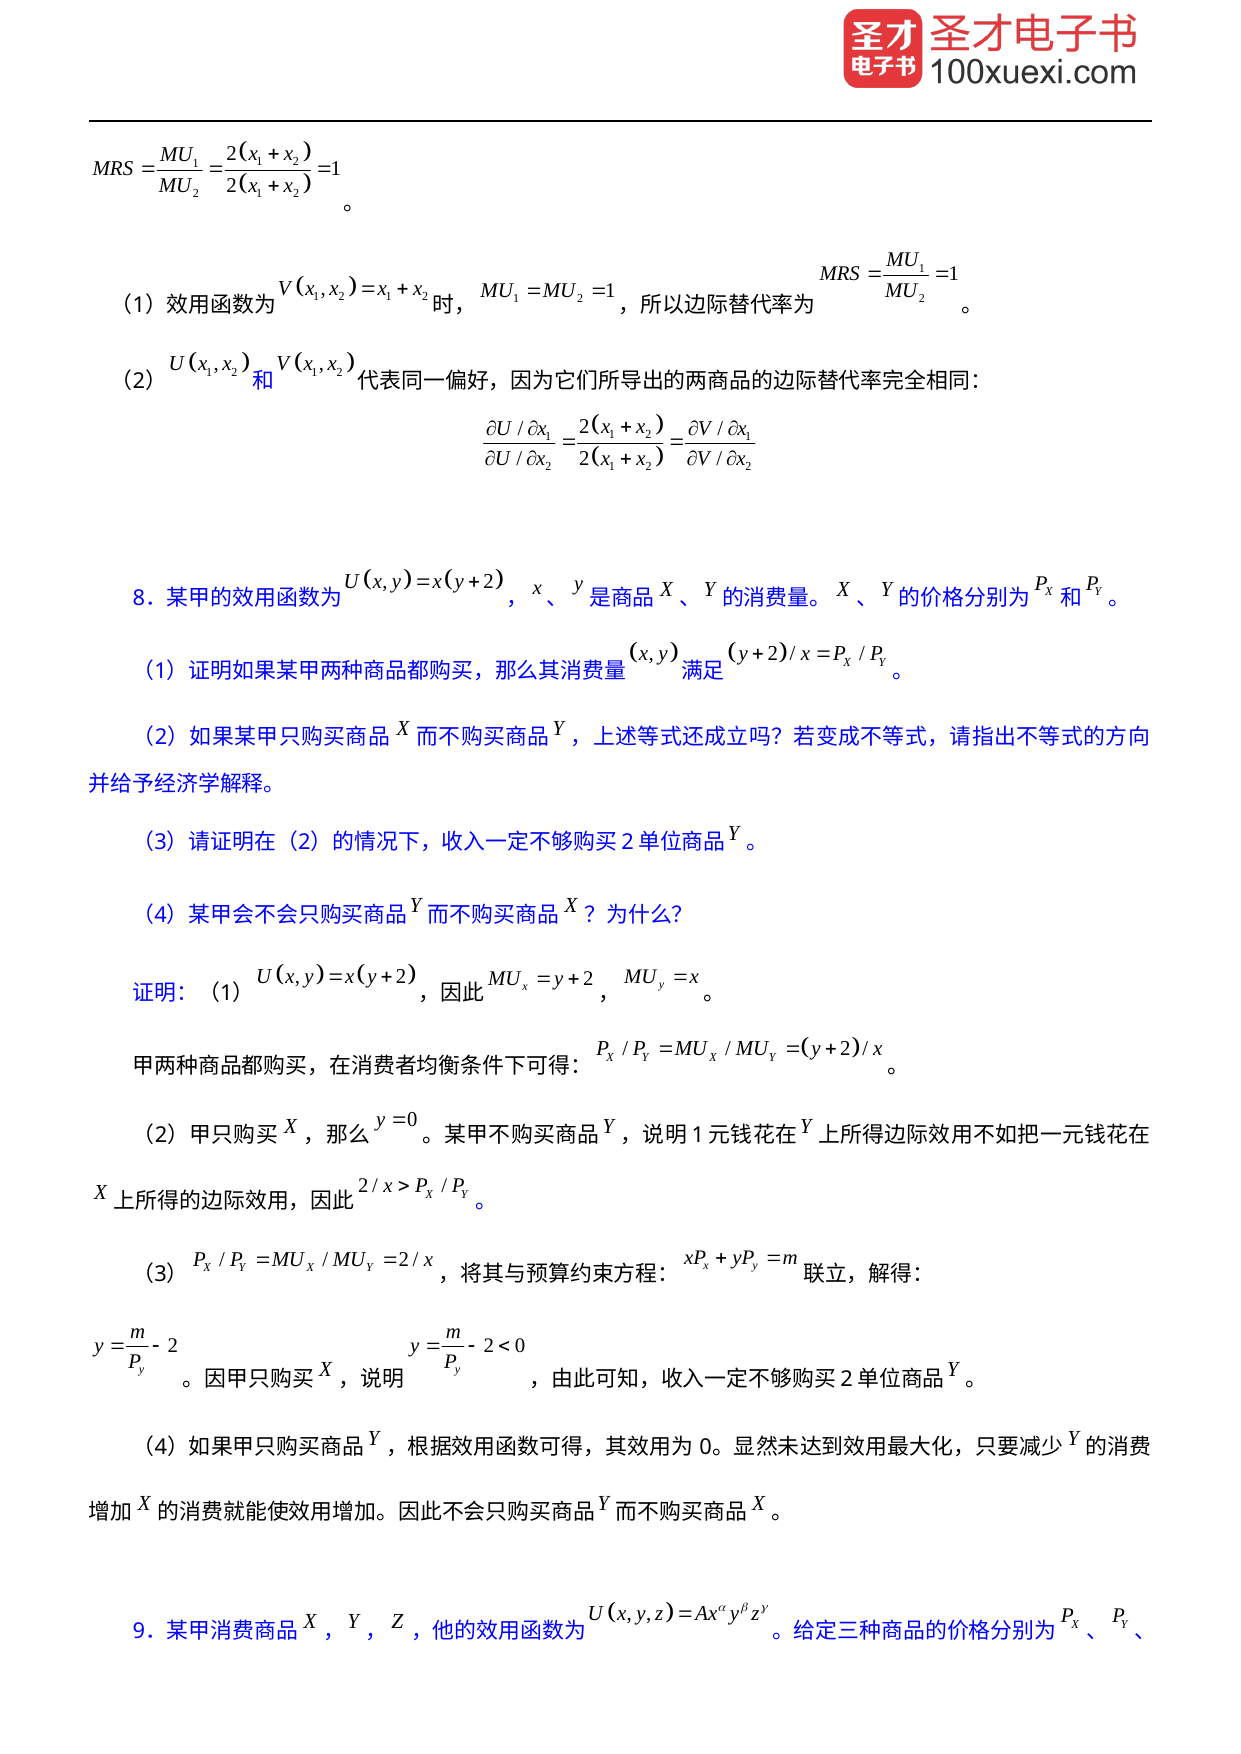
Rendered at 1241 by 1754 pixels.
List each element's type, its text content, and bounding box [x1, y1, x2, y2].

text 甲两种商品都购买，在消费者均衡条件下可得：。 [88, 1023, 1152, 1088]
picture [834, 0, 1152, 97]
text （3），将其与预算约束方程：联立，解得： [88, 1233, 1152, 1298]
text 8．某甲的效用函数为，、是商品、的消费量。、的价格分别为和。 [88, 556, 1152, 621]
text （4）如果甲只购买商品，根据效用函数可得，其效用为0。显然未达到效用最大化，只要减少的消费增加的消费就能使效用增加。因此不会只购买商品而不购买商品。 [88, 1411, 1152, 1541]
text 9．某甲消费商品，，，他的效用函数为。给定三种商品的价格分别为、、 [88, 1588, 1152, 1653]
text （1）效用函数为时，，所以边际替代率为。 [88, 233, 1152, 331]
text （2）甲只购买，那么。某甲不购买商品，说明1元钱花在上所得边际效用不如把一元钱花在上所得的边际效用，因此。 [88, 1096, 1152, 1226]
text （2）如果某甲只购买商品而不购买商品，上述等式还成立吗？若变成不等式，请指出不等式的方向并给予经济学解释。 [88, 701, 1152, 798]
text （3）请证明在（2）的情况下，收入一定不够购买2单位商品。 [88, 806, 1152, 871]
text 。因甲只购买，说明，由此可知，收入一定不够购买2单位商品。 [88, 1306, 1152, 1403]
text （1）证明如果某甲两种商品都购买，那么其消费量满足。 [88, 628, 1152, 693]
text （4）某甲会不会只购买商品而不购买商品？为什么？ [88, 878, 1152, 943]
text 。 [88, 128, 1152, 226]
text （2）和代表同一偏好，因为它们所导出的两商品的边际替代率完全相同： [88, 338, 1152, 403]
text 证明：（1），因此，。 [88, 951, 1152, 1016]
